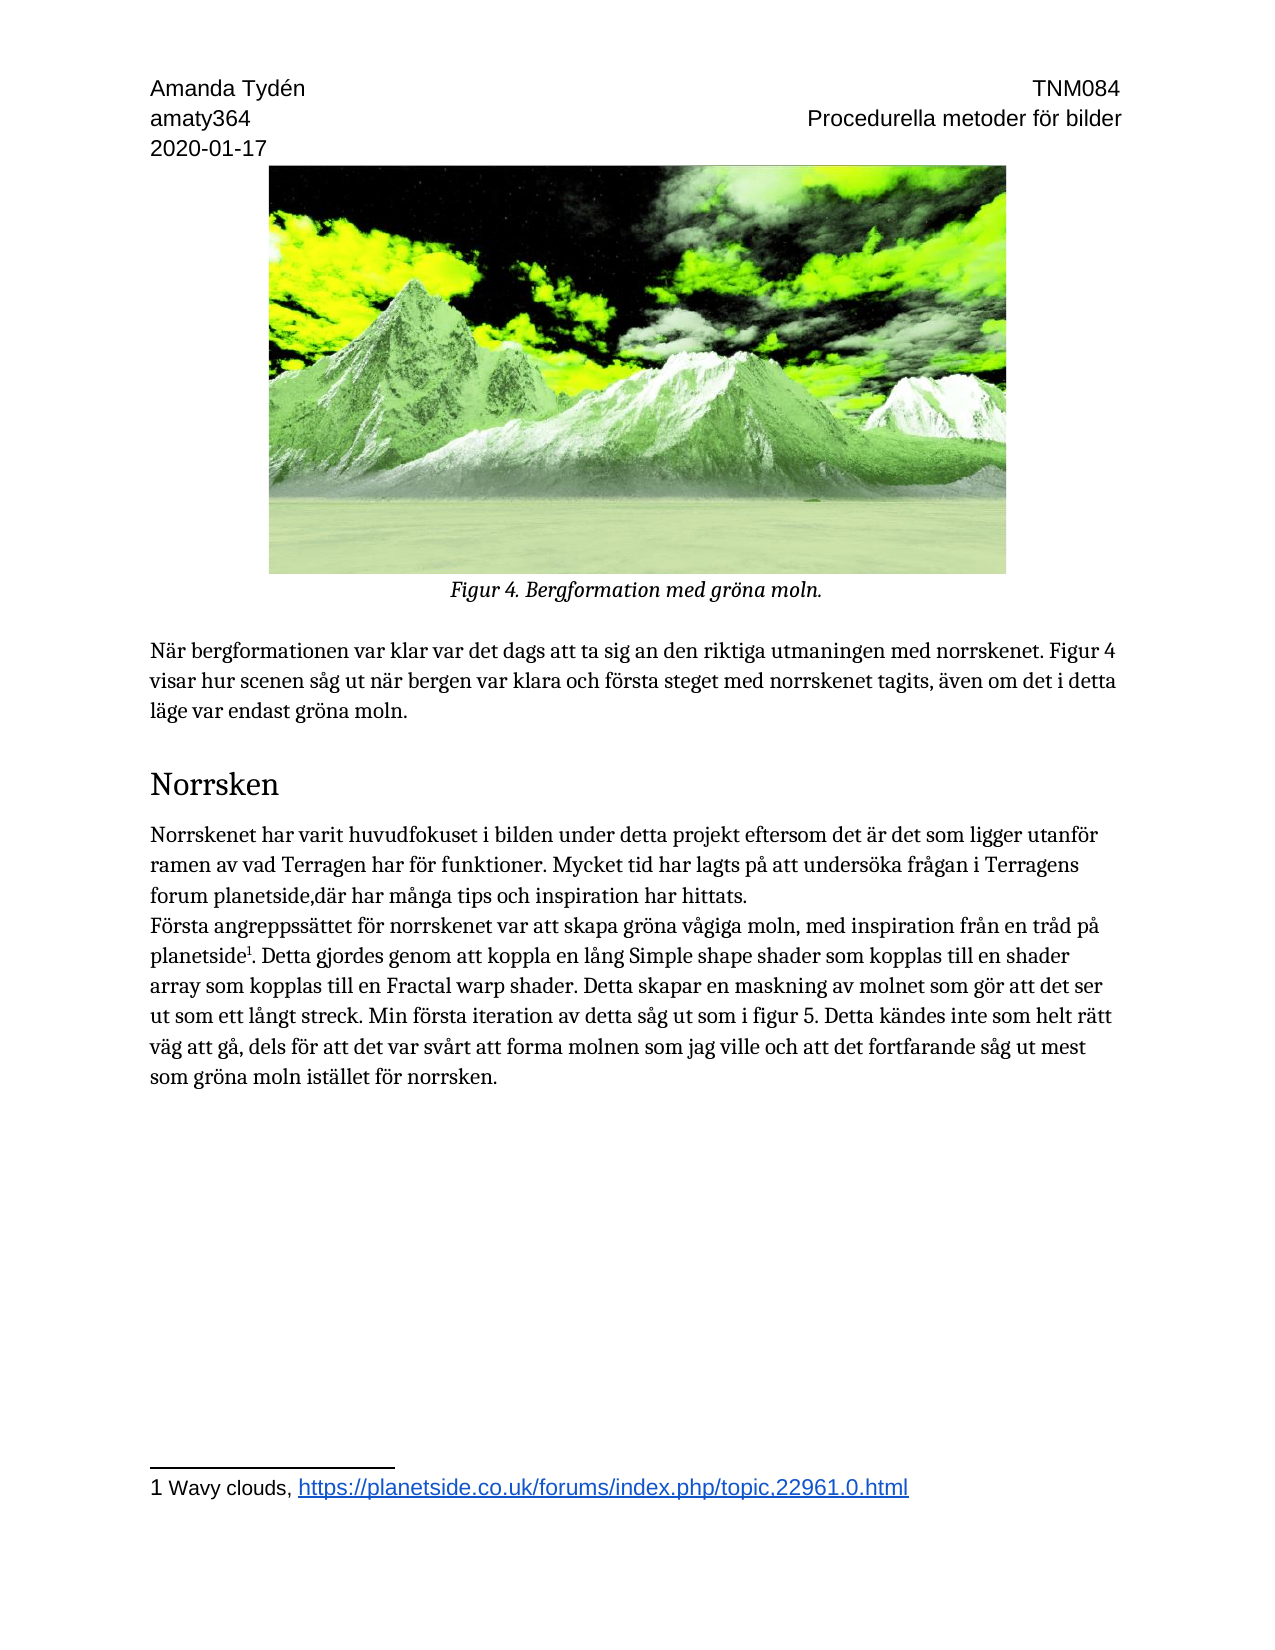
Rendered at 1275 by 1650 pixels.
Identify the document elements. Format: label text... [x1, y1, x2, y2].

picture [268, 165, 1007, 574]
text När bergformationen var klar var det dags att ta sig an den riktiga utmaningen med norrskenet. Figur 4 visar hur scenen såg ut när bergen var klara och första steget med norrskenet tagits, även om det i detta läge var endast gröna moln. [150, 637, 1125, 724]
text Figur 4. Bergformation med gröna moln. [150, 577, 1125, 603]
text Norrskenet har varit huvudfokuset i bilden under detta projekt eftersom det är det som ligger utanför ramen av vad Terragen har för funktioner. Mycket tid har lagts på att undersöka frågan i Terragens forum planetside,där har många tips och inspiration har hittats. [150, 822, 1125, 909]
text Första angreppssättet för norrskenet var att skapa gröna vågiga moln, med inspiration från en tråd på planetside. Detta gjordes genom att koppla en lång Simple shape shader som kopplas till en shader array som kopplas till en Fractal warp shader. Detta skapar en maskning av molnet som gör att det ser ut som ett långt streck. Min första iteration av detta såg ut som i figur 5. Detta kändes inte som helt rätt väg att gå, dels för att det var svårt att forma molnen som jag ville och att det fortfarande såg ut mest som gröna moln istället för norrsken. [150, 913, 1125, 1090]
subtitle Norrsken [150, 766, 1125, 804]
